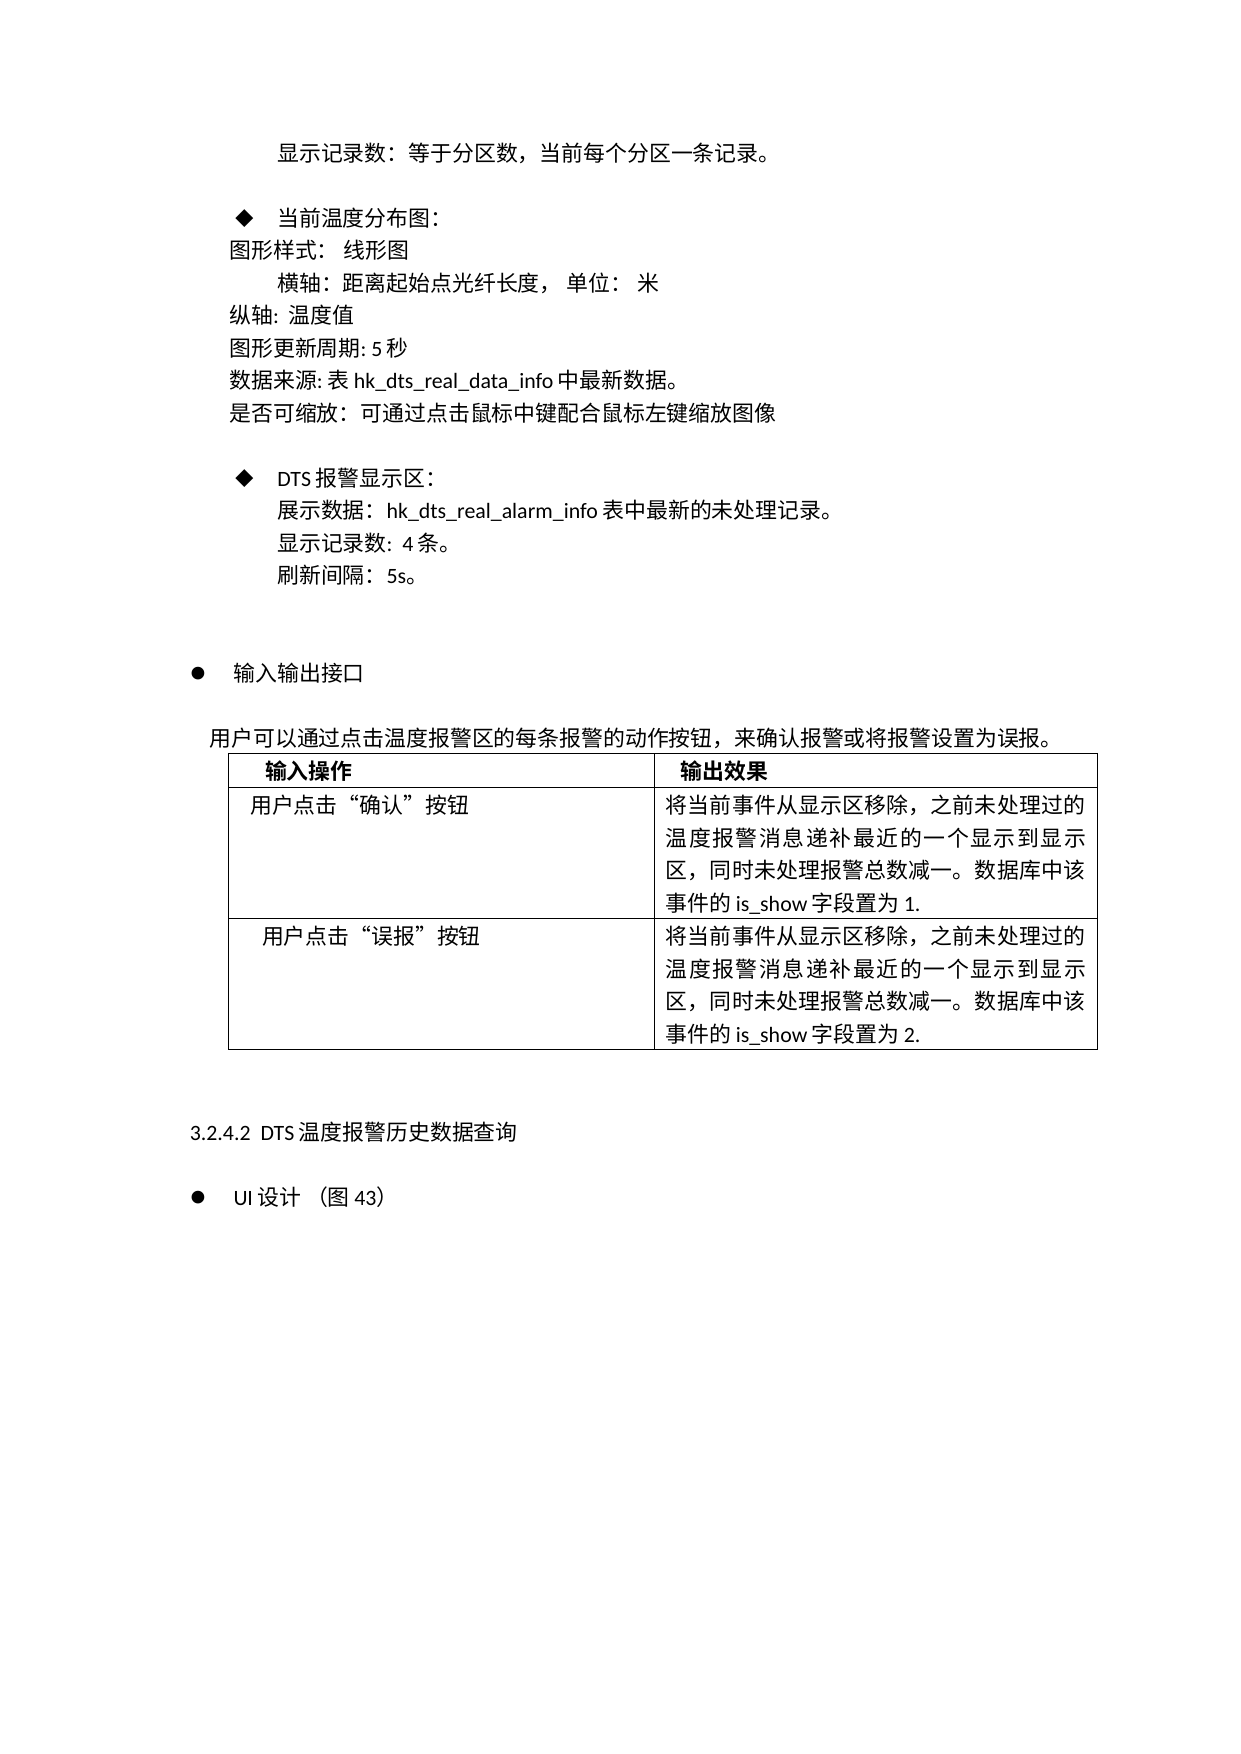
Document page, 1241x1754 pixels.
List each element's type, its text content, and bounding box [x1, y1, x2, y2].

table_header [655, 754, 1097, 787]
list 输入输出接口 [189, 655, 1087, 688]
list 数据来源: 表hk_dts_real_data_info中最新数据。 [189, 363, 1087, 395]
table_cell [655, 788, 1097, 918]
list 图形样式： 线形图 [189, 233, 1087, 265]
list 展示数据：hk_dts_real_alarm_info表中最新的未处理记录。 [233, 493, 1087, 525]
list 纵轴: 温度值 [189, 298, 1087, 330]
list 图形更新周期: 5秒 [189, 330, 1087, 363]
list 显示记录数: 4条。 [189, 525, 1087, 558]
list 刷新间隔：5s。 [189, 558, 1087, 590]
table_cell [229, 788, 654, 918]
list UI设计 （图43） [189, 1180, 1087, 1212]
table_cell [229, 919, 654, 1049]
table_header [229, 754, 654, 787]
list 横轴：距离起始点光纤长度， 单位： 米 [189, 265, 1087, 298]
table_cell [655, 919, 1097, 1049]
list 显示记录数：等于分区数，当前每个分区一条记录。 [189, 135, 1087, 168]
list 当前温度分布图： [233, 200, 1087, 233]
list 是否可缩放：可通过点击鼠标中键配合鼠标左键缩放图像 [189, 395, 1087, 428]
list DTS报警显示区： [233, 460, 1087, 493]
list 用户可以通过点击温度报警区的每条报警的动作按钮，来确认报警或将报警设置为误报。 [189, 720, 1087, 753]
list 3.2.4.2 DTS温度报警历史数据查询 [189, 1115, 1087, 1147]
